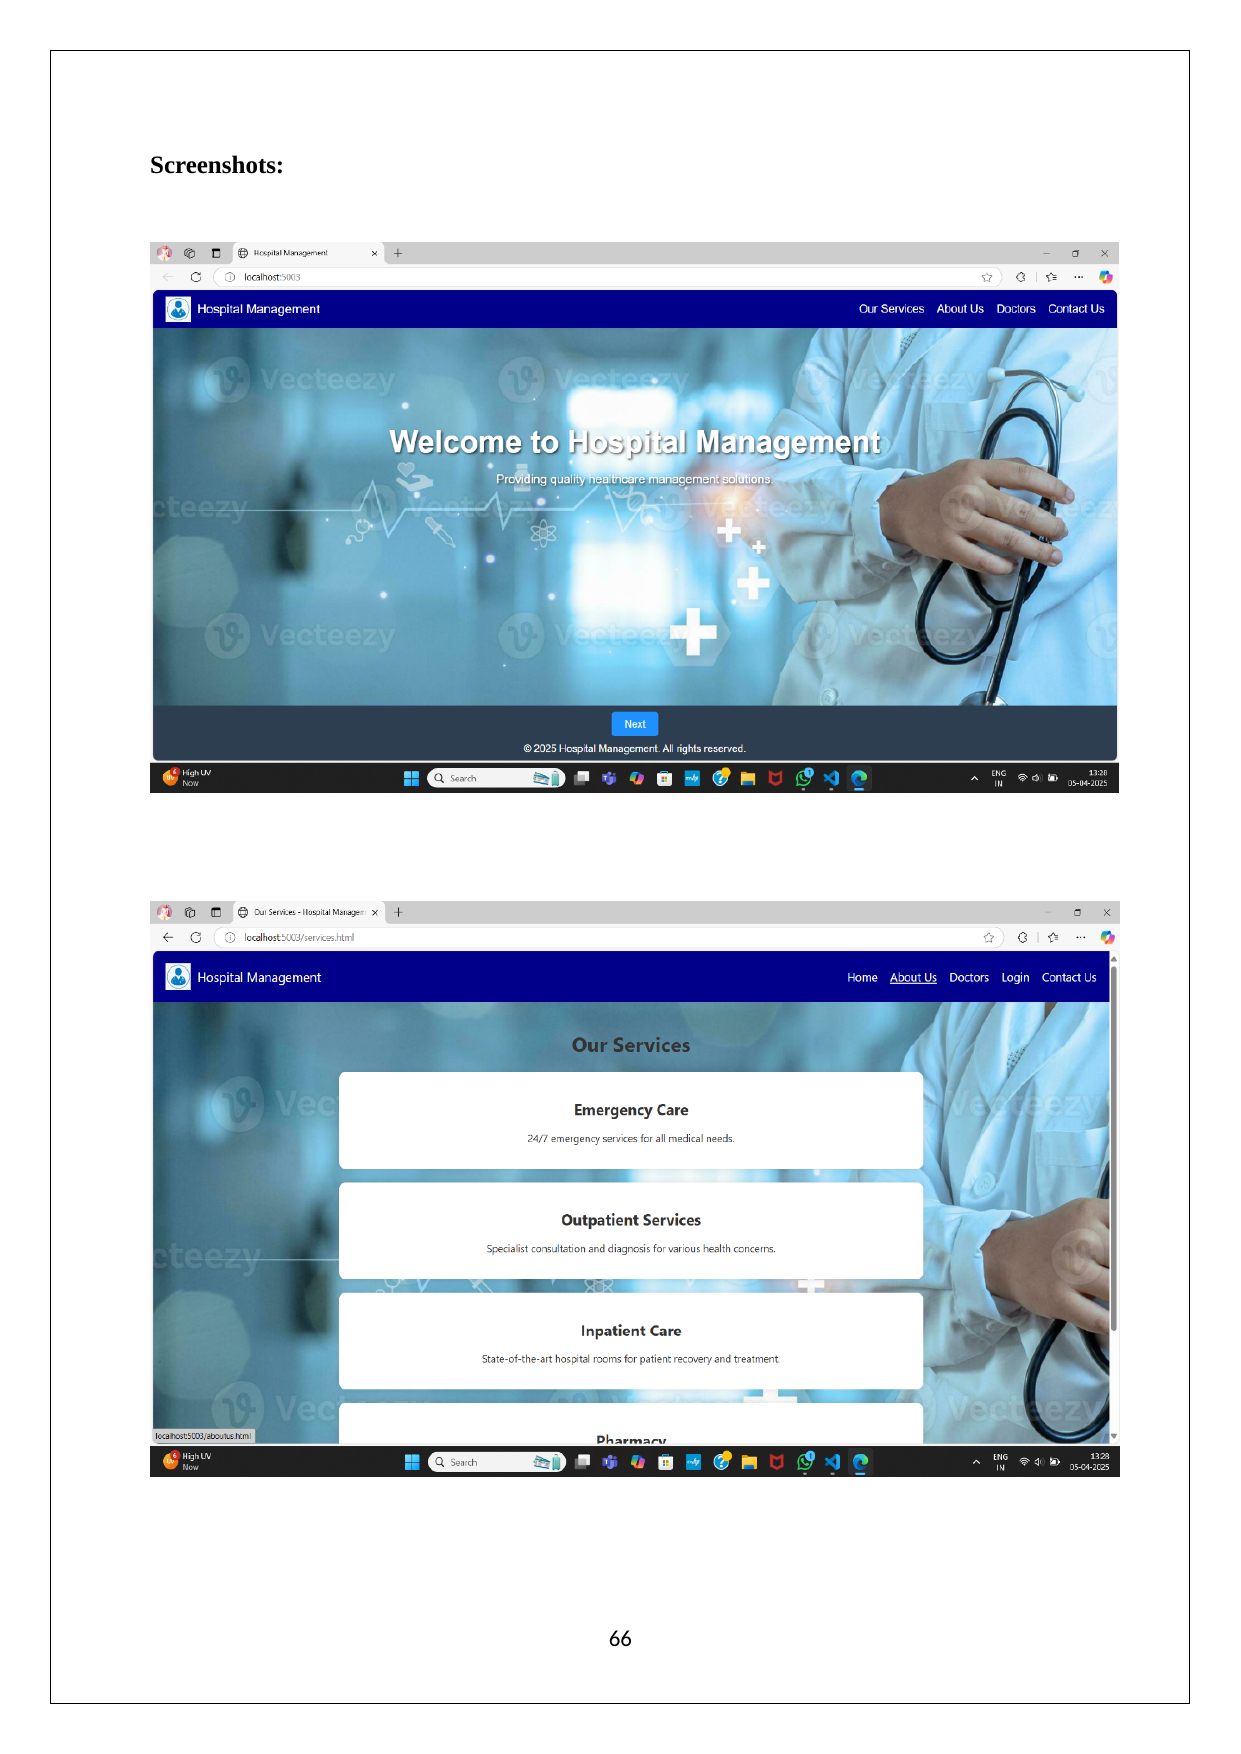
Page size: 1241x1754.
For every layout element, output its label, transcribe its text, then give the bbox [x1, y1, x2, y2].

text Screenshots: [150, 150, 1090, 179]
picture [150, 901, 1120, 1477]
picture [150, 242, 1119, 793]
